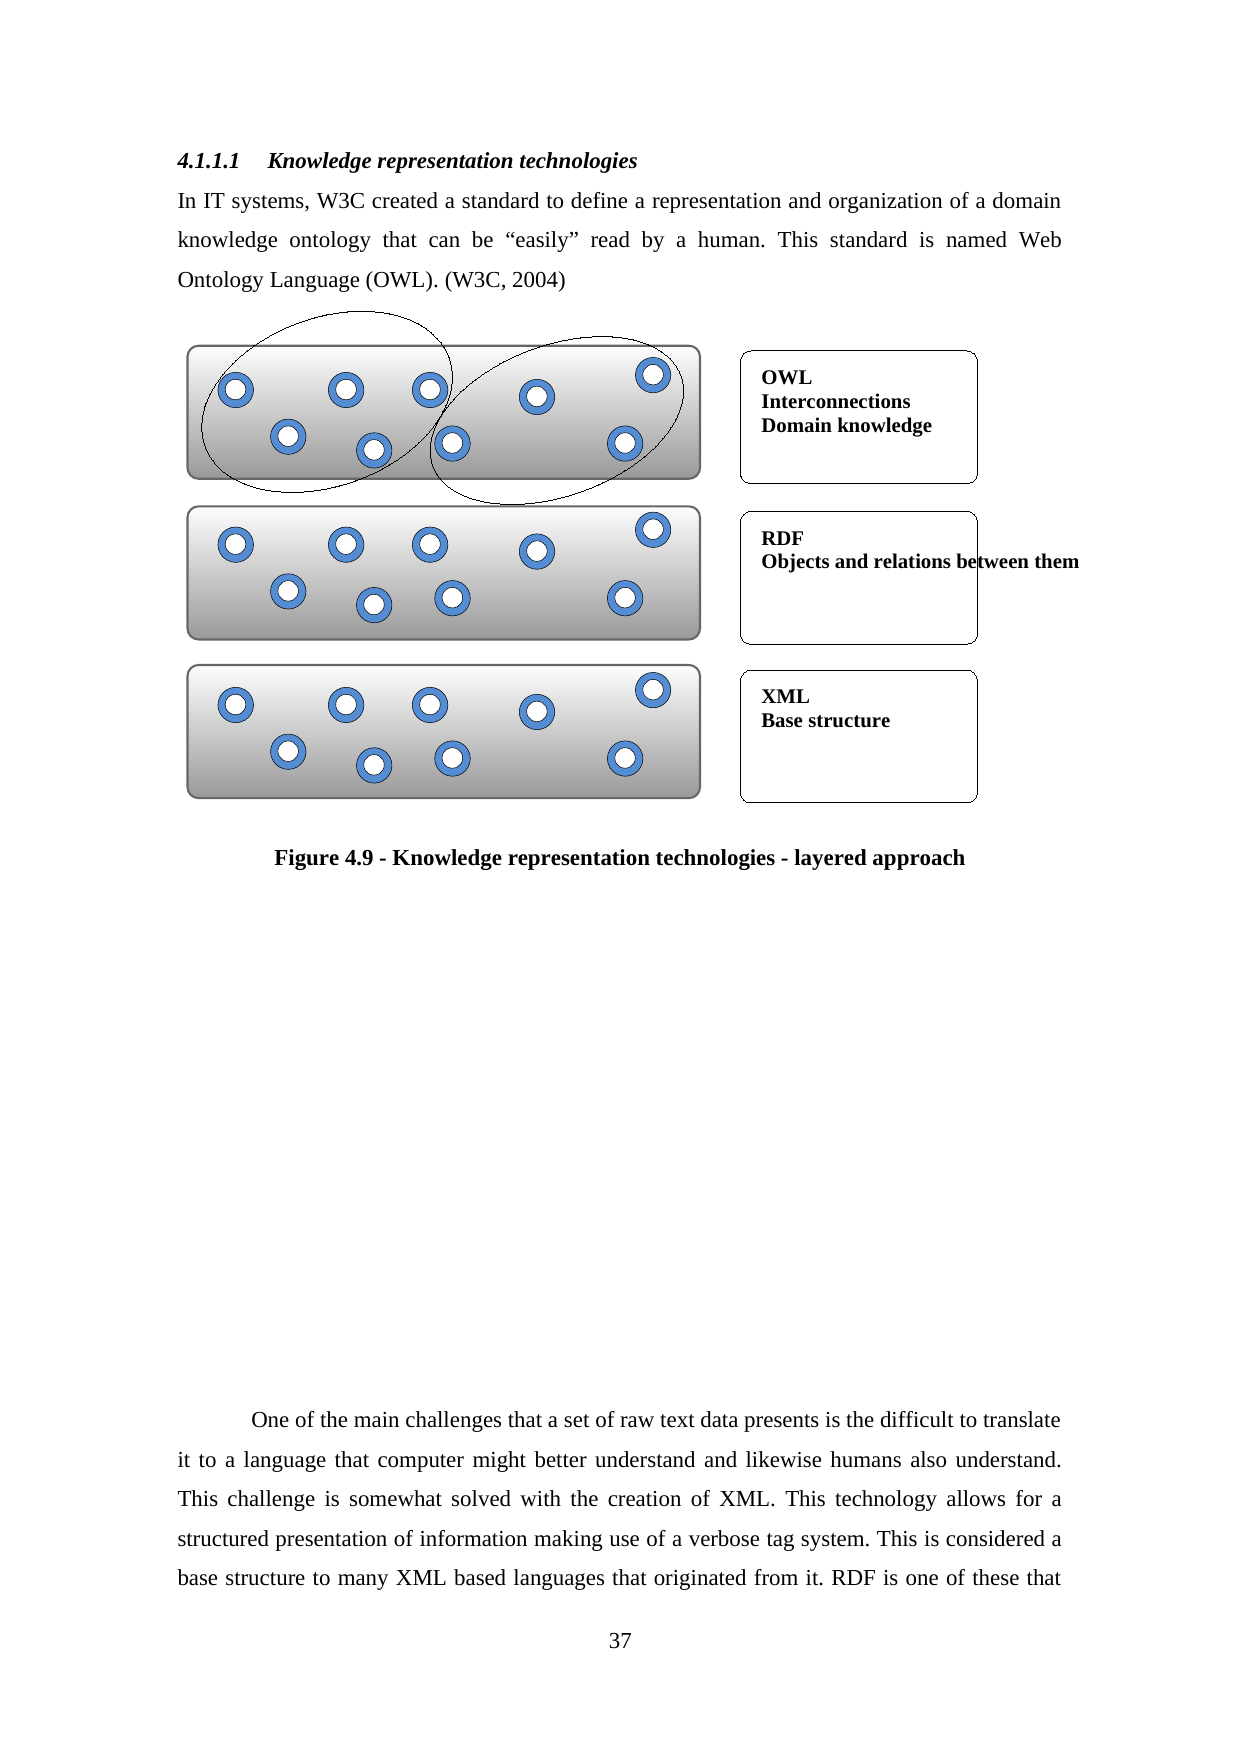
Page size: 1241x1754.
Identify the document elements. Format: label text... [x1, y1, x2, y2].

text In IT systems, W3C created a standard to define a representation and organization of a domain knowledge ontology that can be “easily” read by a human. This standard is named Web Ontology Language (OWL). (W3C, 2004) [177, 187, 1063, 292]
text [177, 1406, 1063, 1591]
subtitle Knowledge representation technologies [177, 148, 1063, 174]
